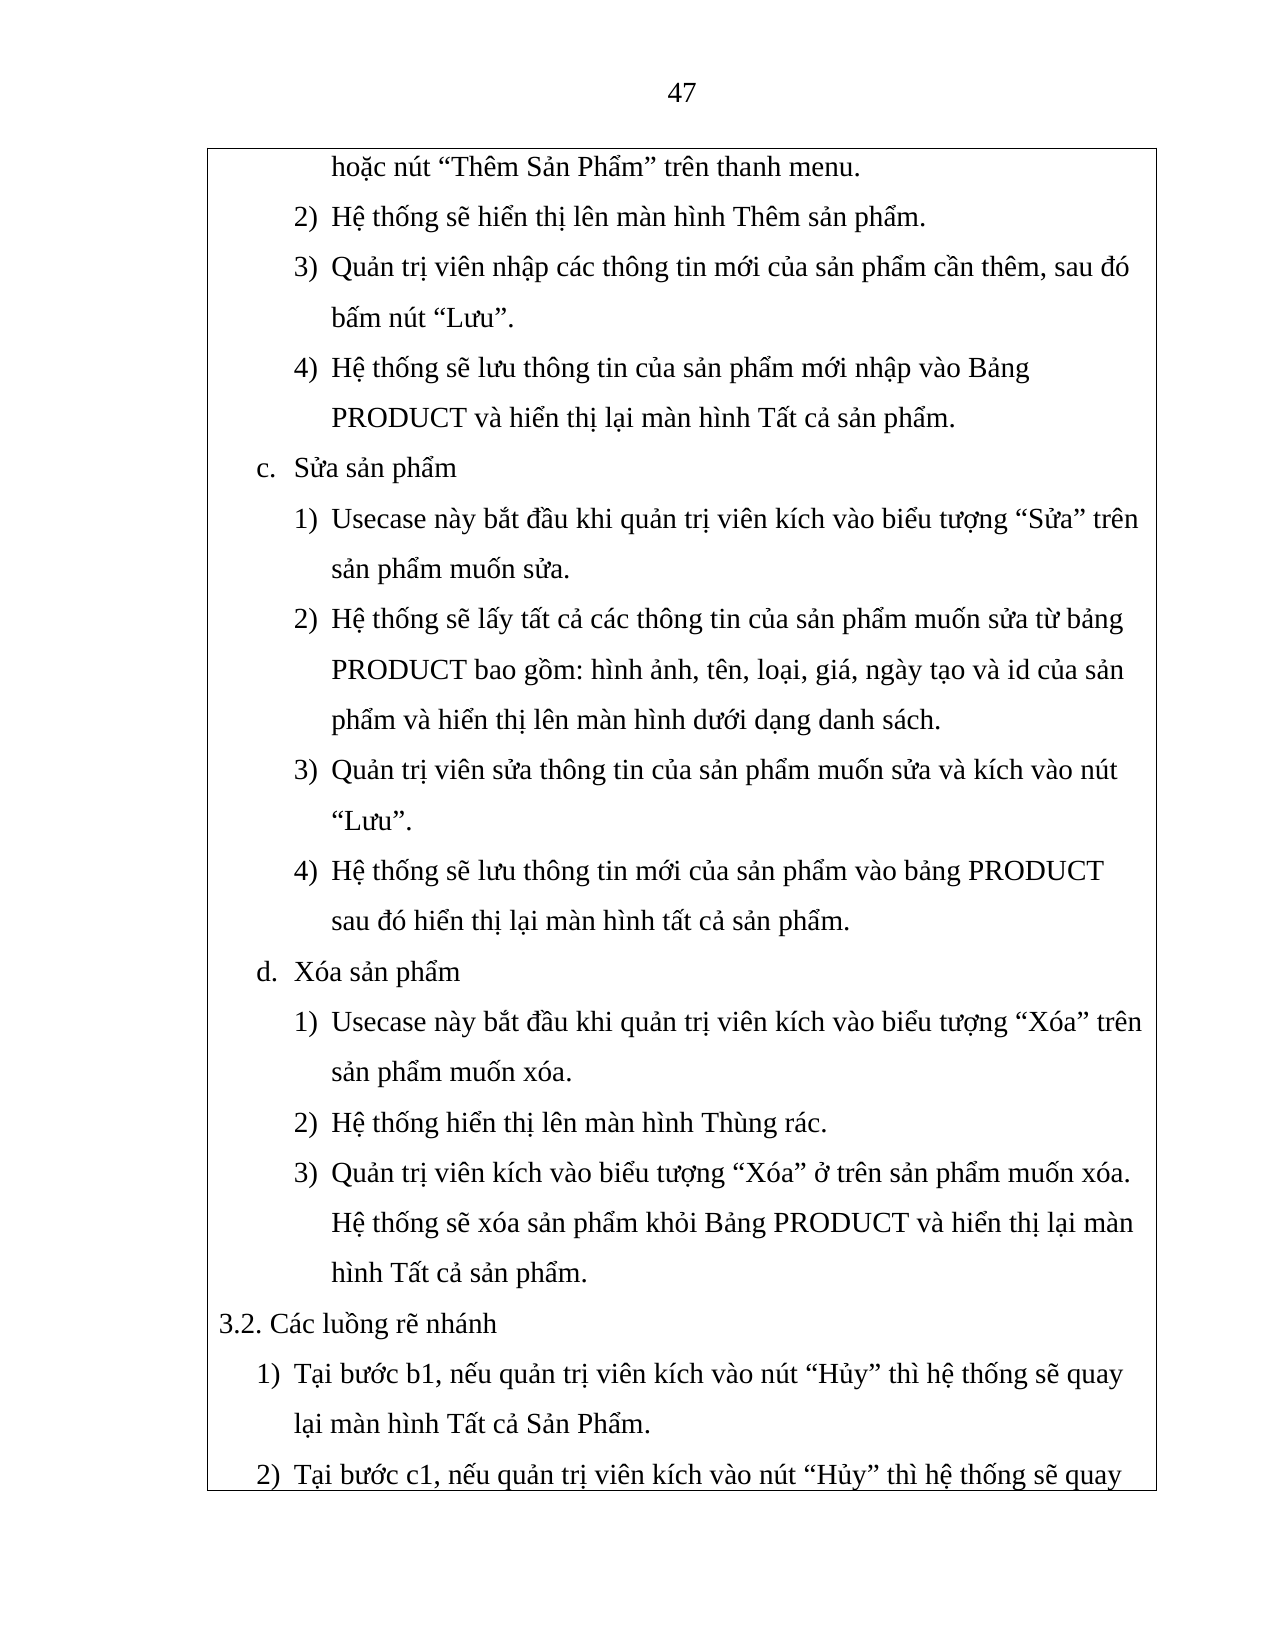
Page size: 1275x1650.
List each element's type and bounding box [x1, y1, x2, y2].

table_header [208, 149, 1156, 1490]
